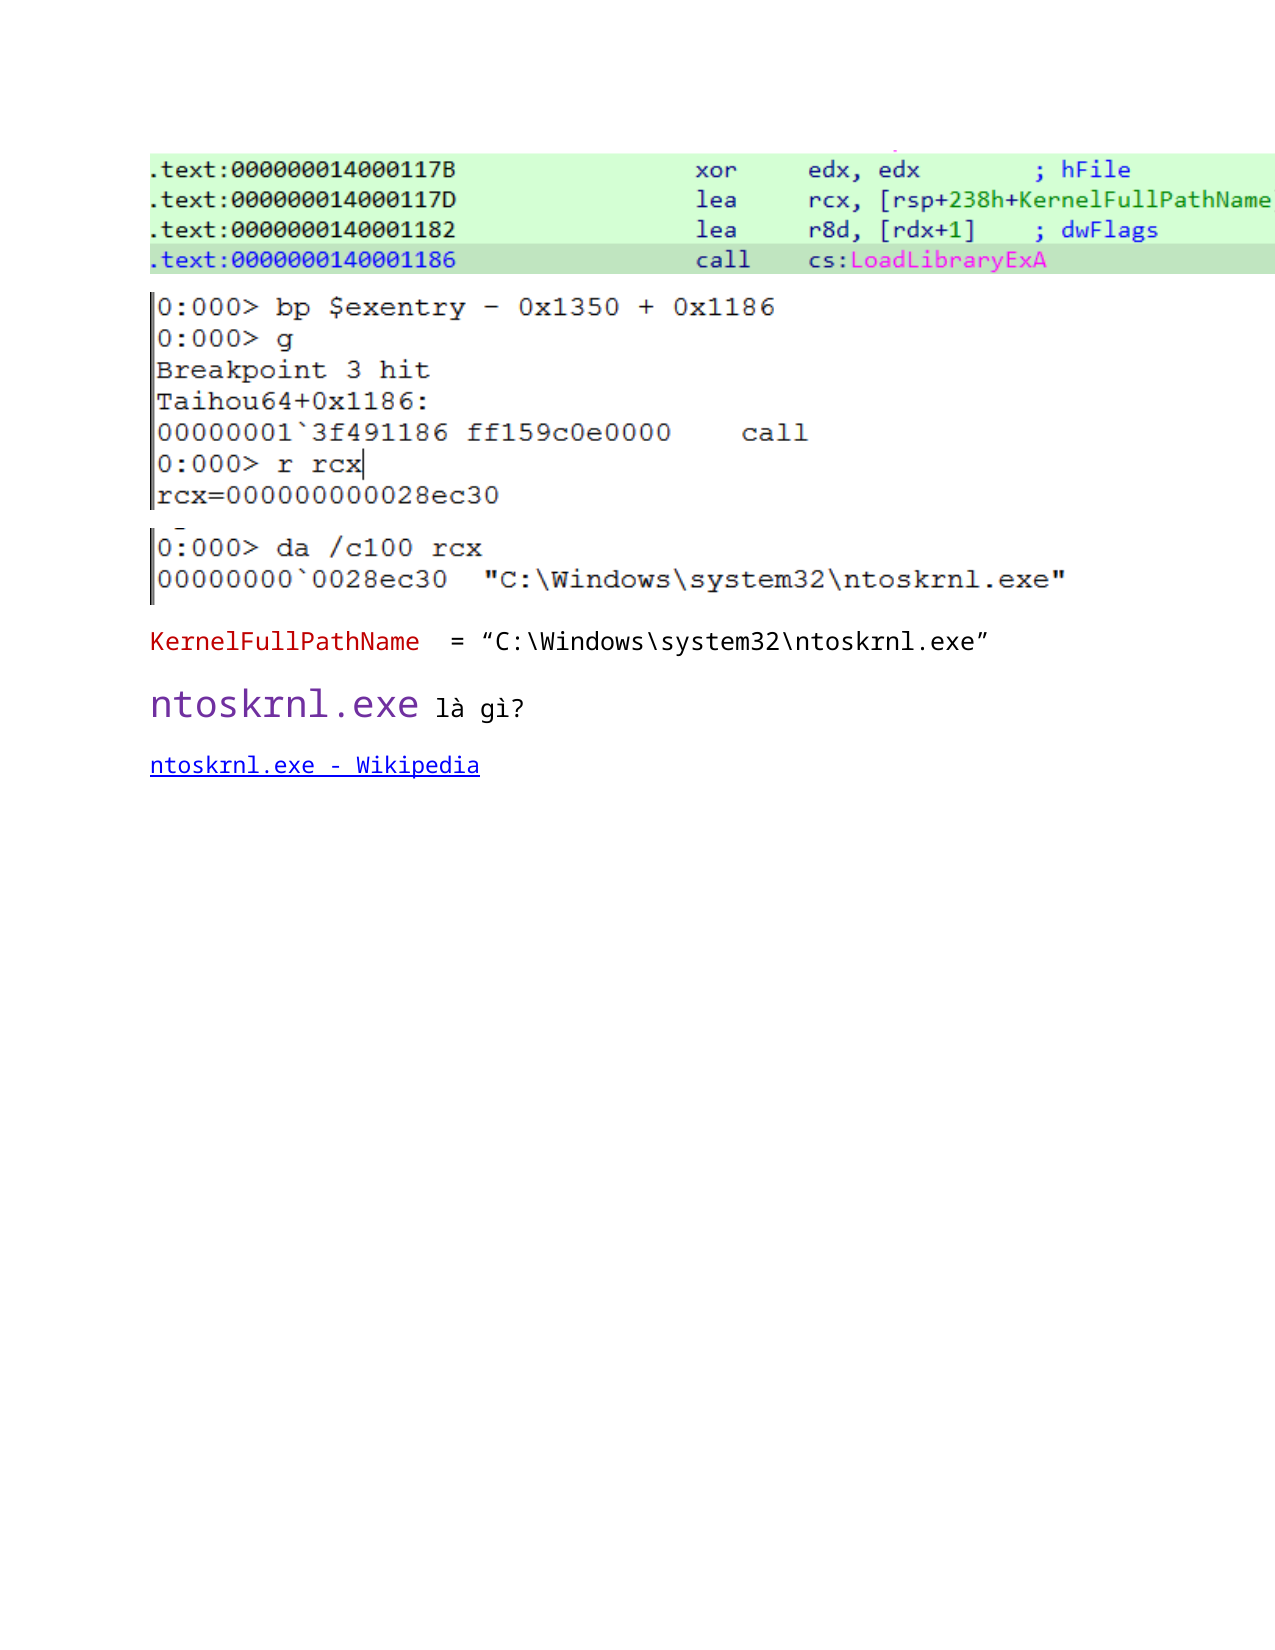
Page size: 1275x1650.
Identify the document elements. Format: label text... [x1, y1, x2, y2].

picture [150, 528, 1169, 605]
text ntoskrnl.exe - Wikipedia [150, 749, 1125, 780]
text ntoskrnl.exe là gì? [150, 677, 1125, 728]
text KernelFullPathName = “C:\Windows\system32\ntoskrnl.exe” [150, 624, 1125, 658]
picture [150, 150, 1275, 274]
picture [150, 292, 860, 510]
